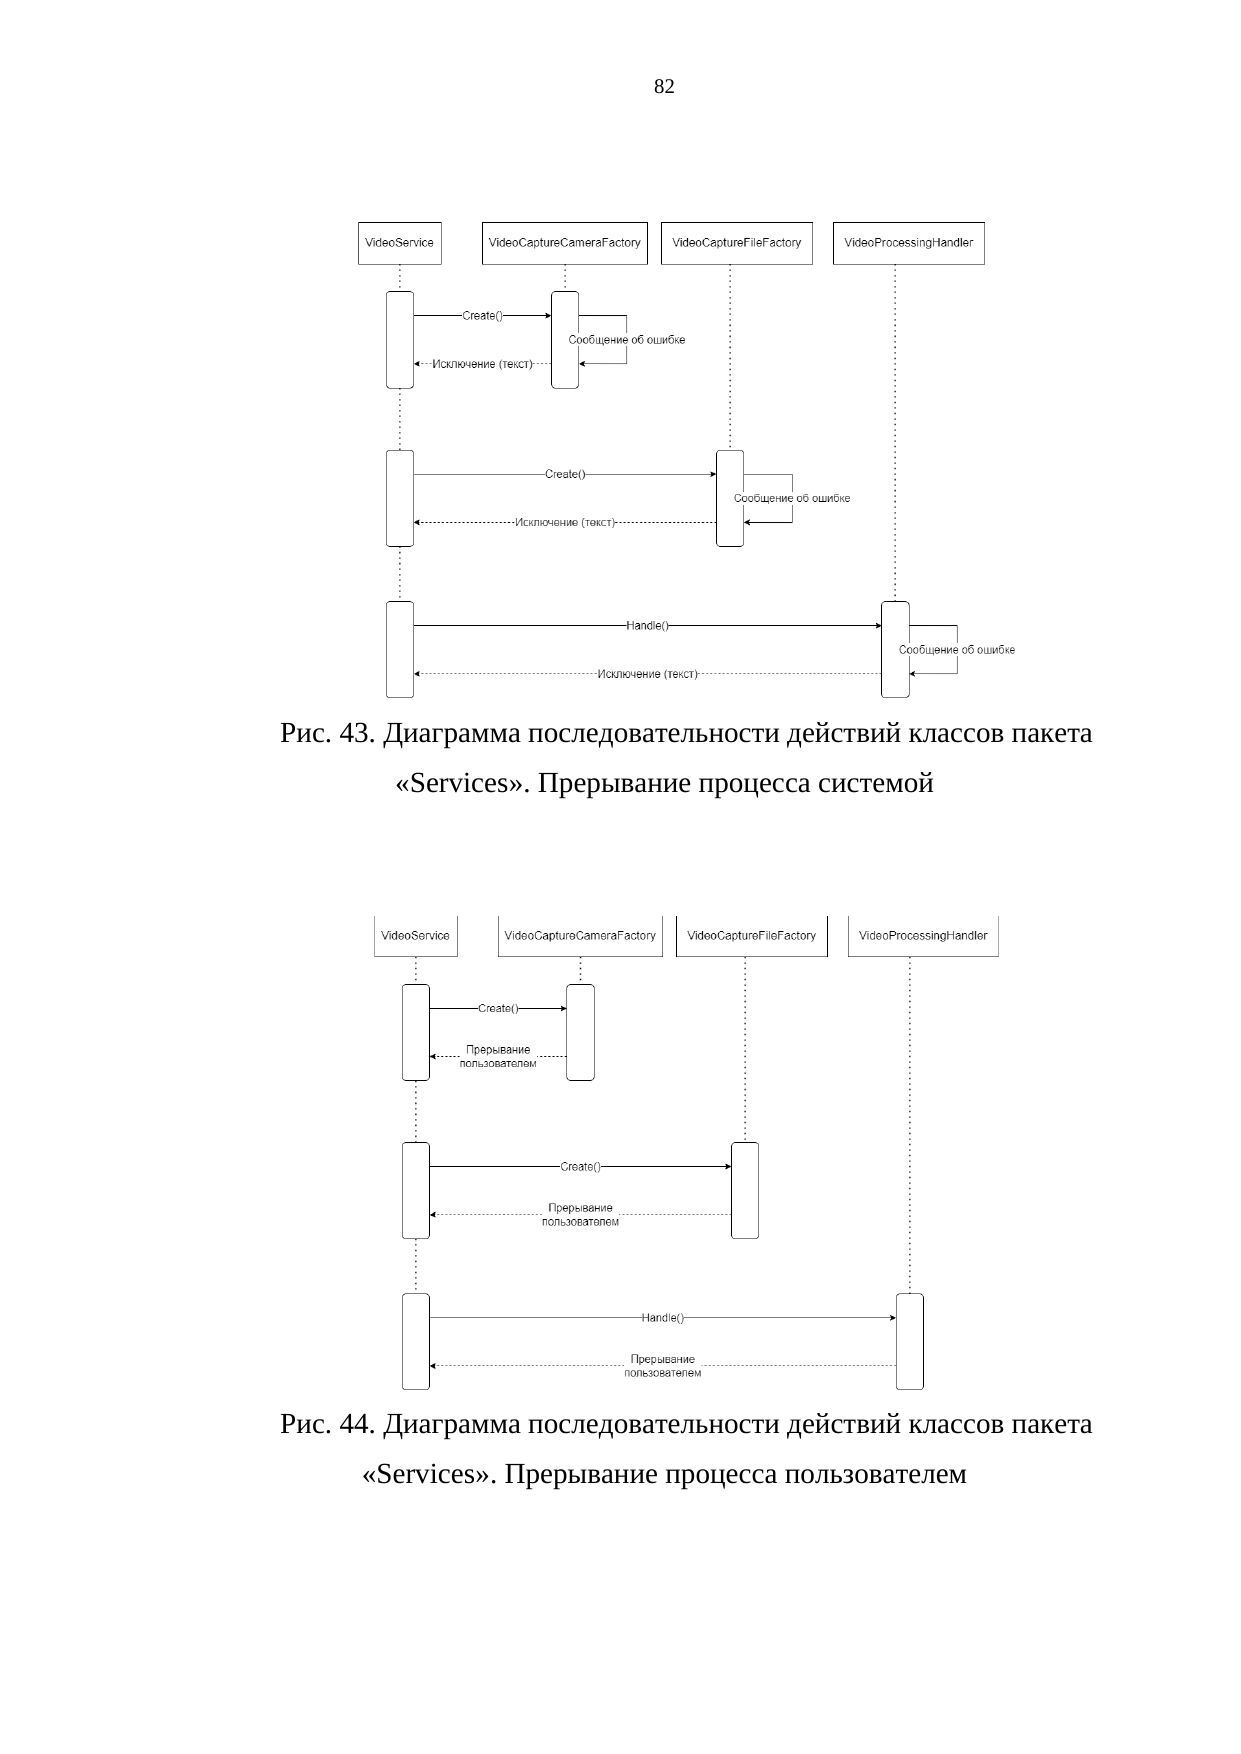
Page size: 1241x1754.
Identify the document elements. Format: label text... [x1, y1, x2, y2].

picture [358, 222, 1015, 698]
picture [374, 916, 999, 1390]
text Рис. 44. Диаграмма последовательности действий классов пакета «Services». Прерывание процесса пользователем [177, 1406, 1152, 1490]
text Рис. 43. Диаграмма последовательности действий классов пакета «Services». Прерывание процесса системой [177, 715, 1152, 798]
